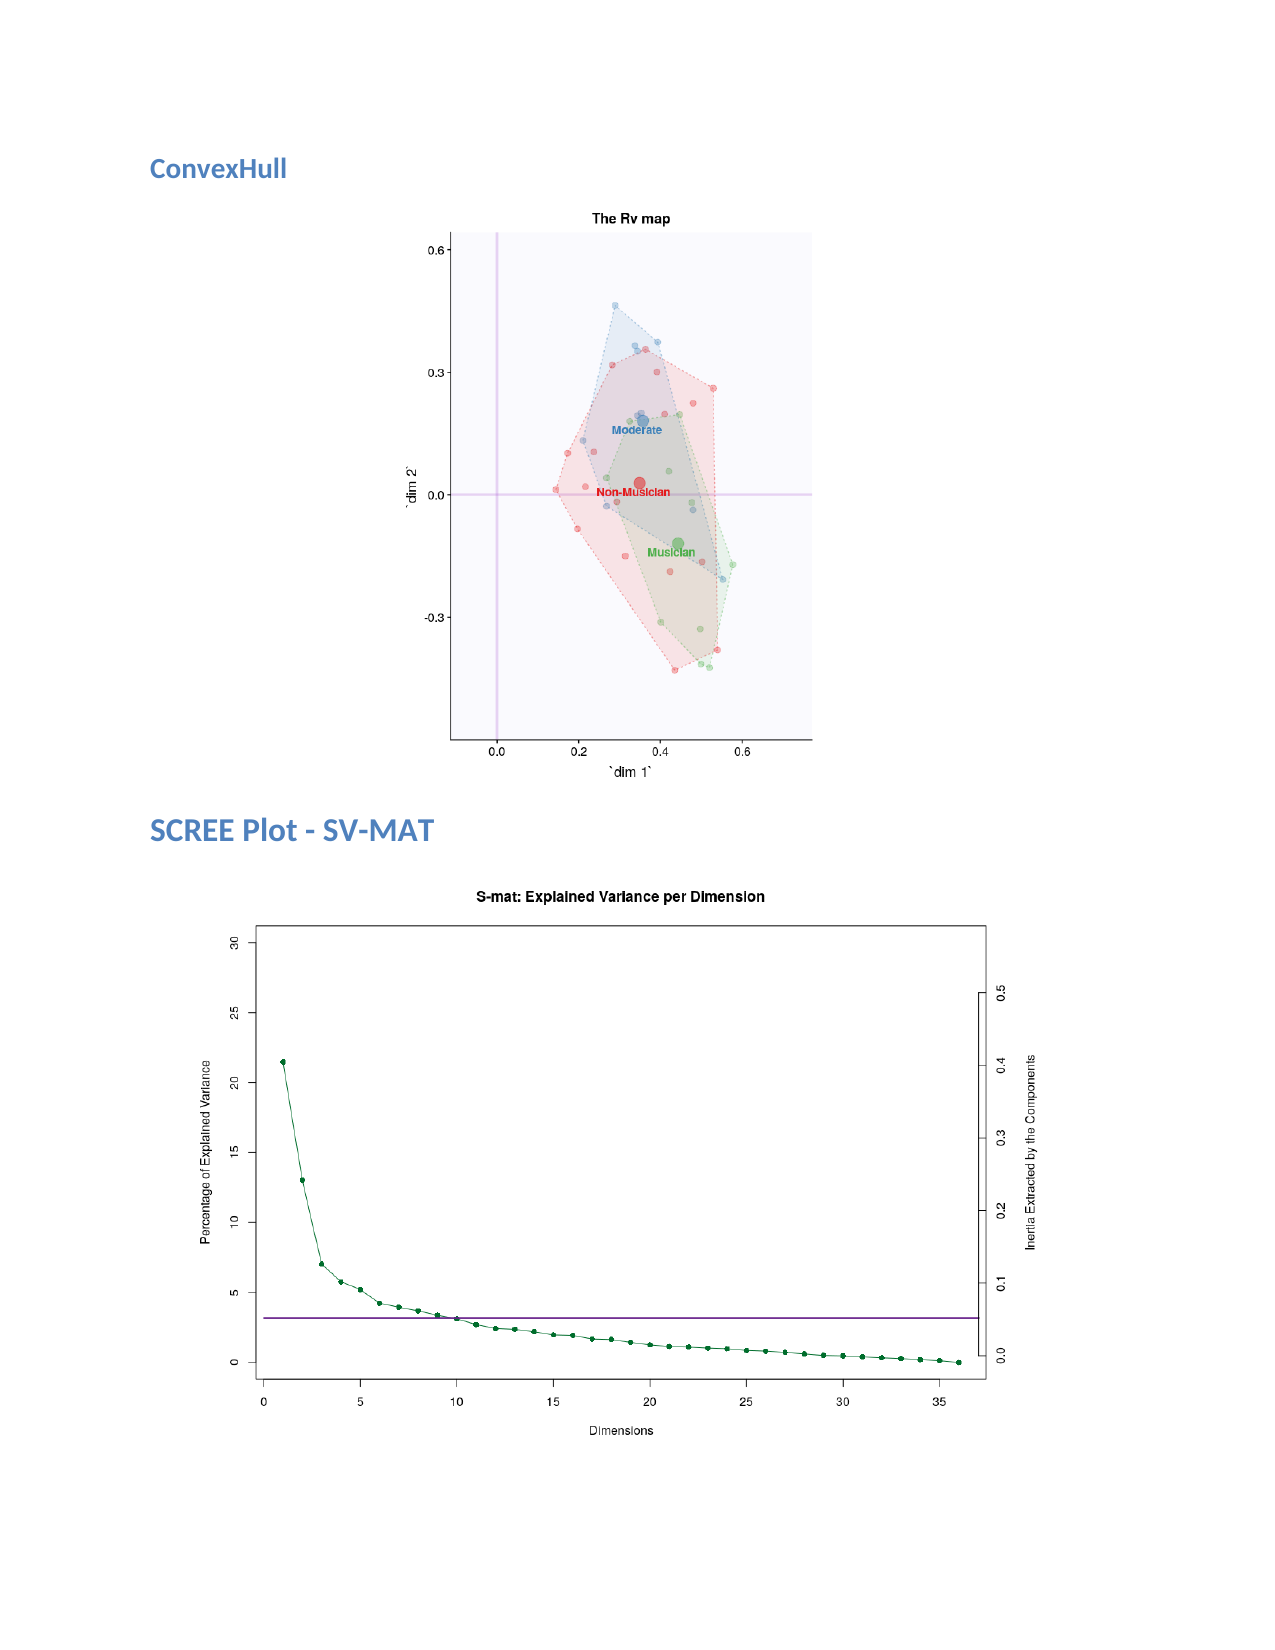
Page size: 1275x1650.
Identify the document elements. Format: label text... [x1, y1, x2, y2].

picture [168, 868, 1044, 1452]
subtitle ConvexHull [150, 150, 1125, 186]
picture [168, 204, 1044, 788]
subtitle SCREE Plot - SV-MAT [150, 808, 1125, 849]
